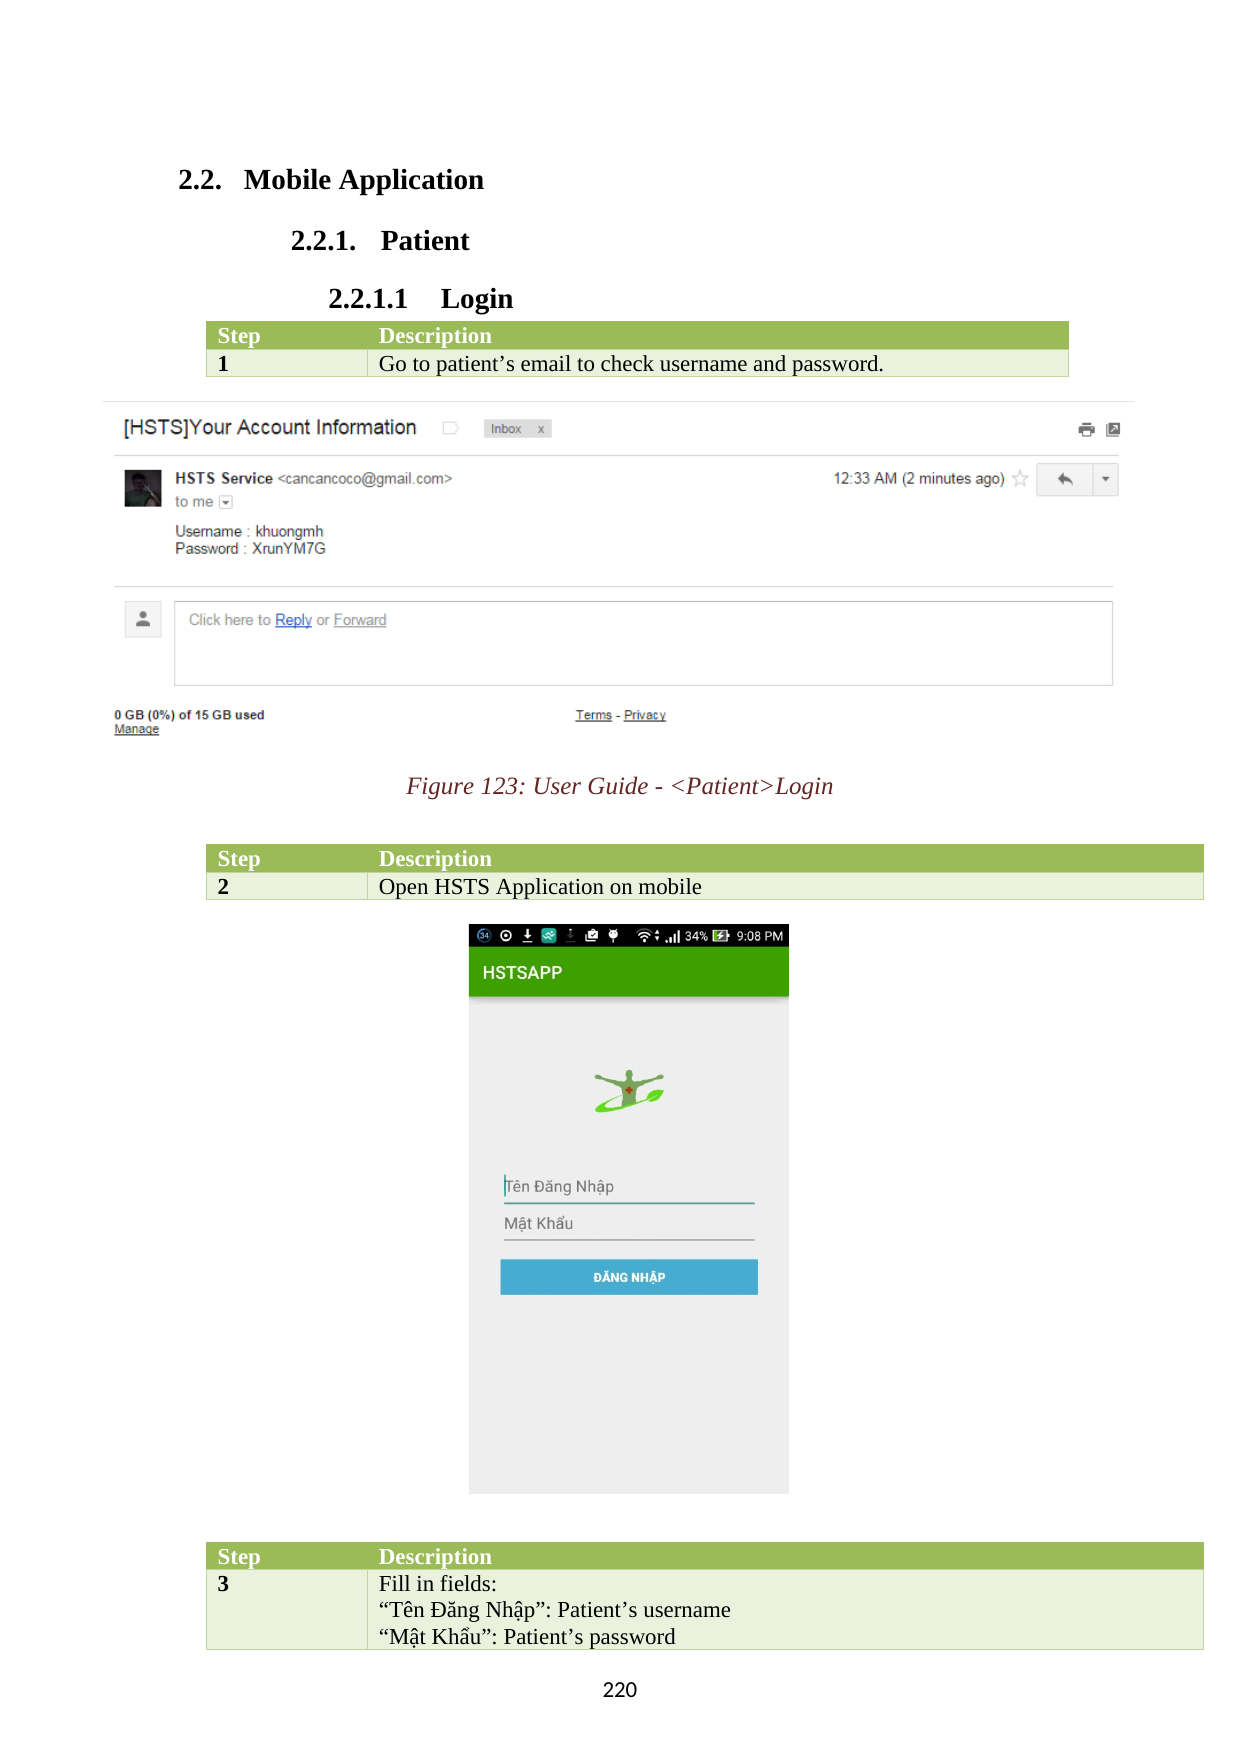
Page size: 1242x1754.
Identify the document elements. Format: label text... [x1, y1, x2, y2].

picture [103, 401, 1135, 747]
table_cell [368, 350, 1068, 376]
picture [468, 924, 789, 1494]
text Figure 123: User Guide - <Patient>Login [94, 771, 1146, 799]
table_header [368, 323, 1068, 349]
subtitle Patient [291, 223, 1146, 257]
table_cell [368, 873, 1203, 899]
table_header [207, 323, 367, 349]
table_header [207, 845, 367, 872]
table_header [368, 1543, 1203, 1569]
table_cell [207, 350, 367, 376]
subtitle Mobile Application [169, 162, 1146, 196]
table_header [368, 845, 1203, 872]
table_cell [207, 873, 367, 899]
subtitle Login [328, 282, 1146, 315]
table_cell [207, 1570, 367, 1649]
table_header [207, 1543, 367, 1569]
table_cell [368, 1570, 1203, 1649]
